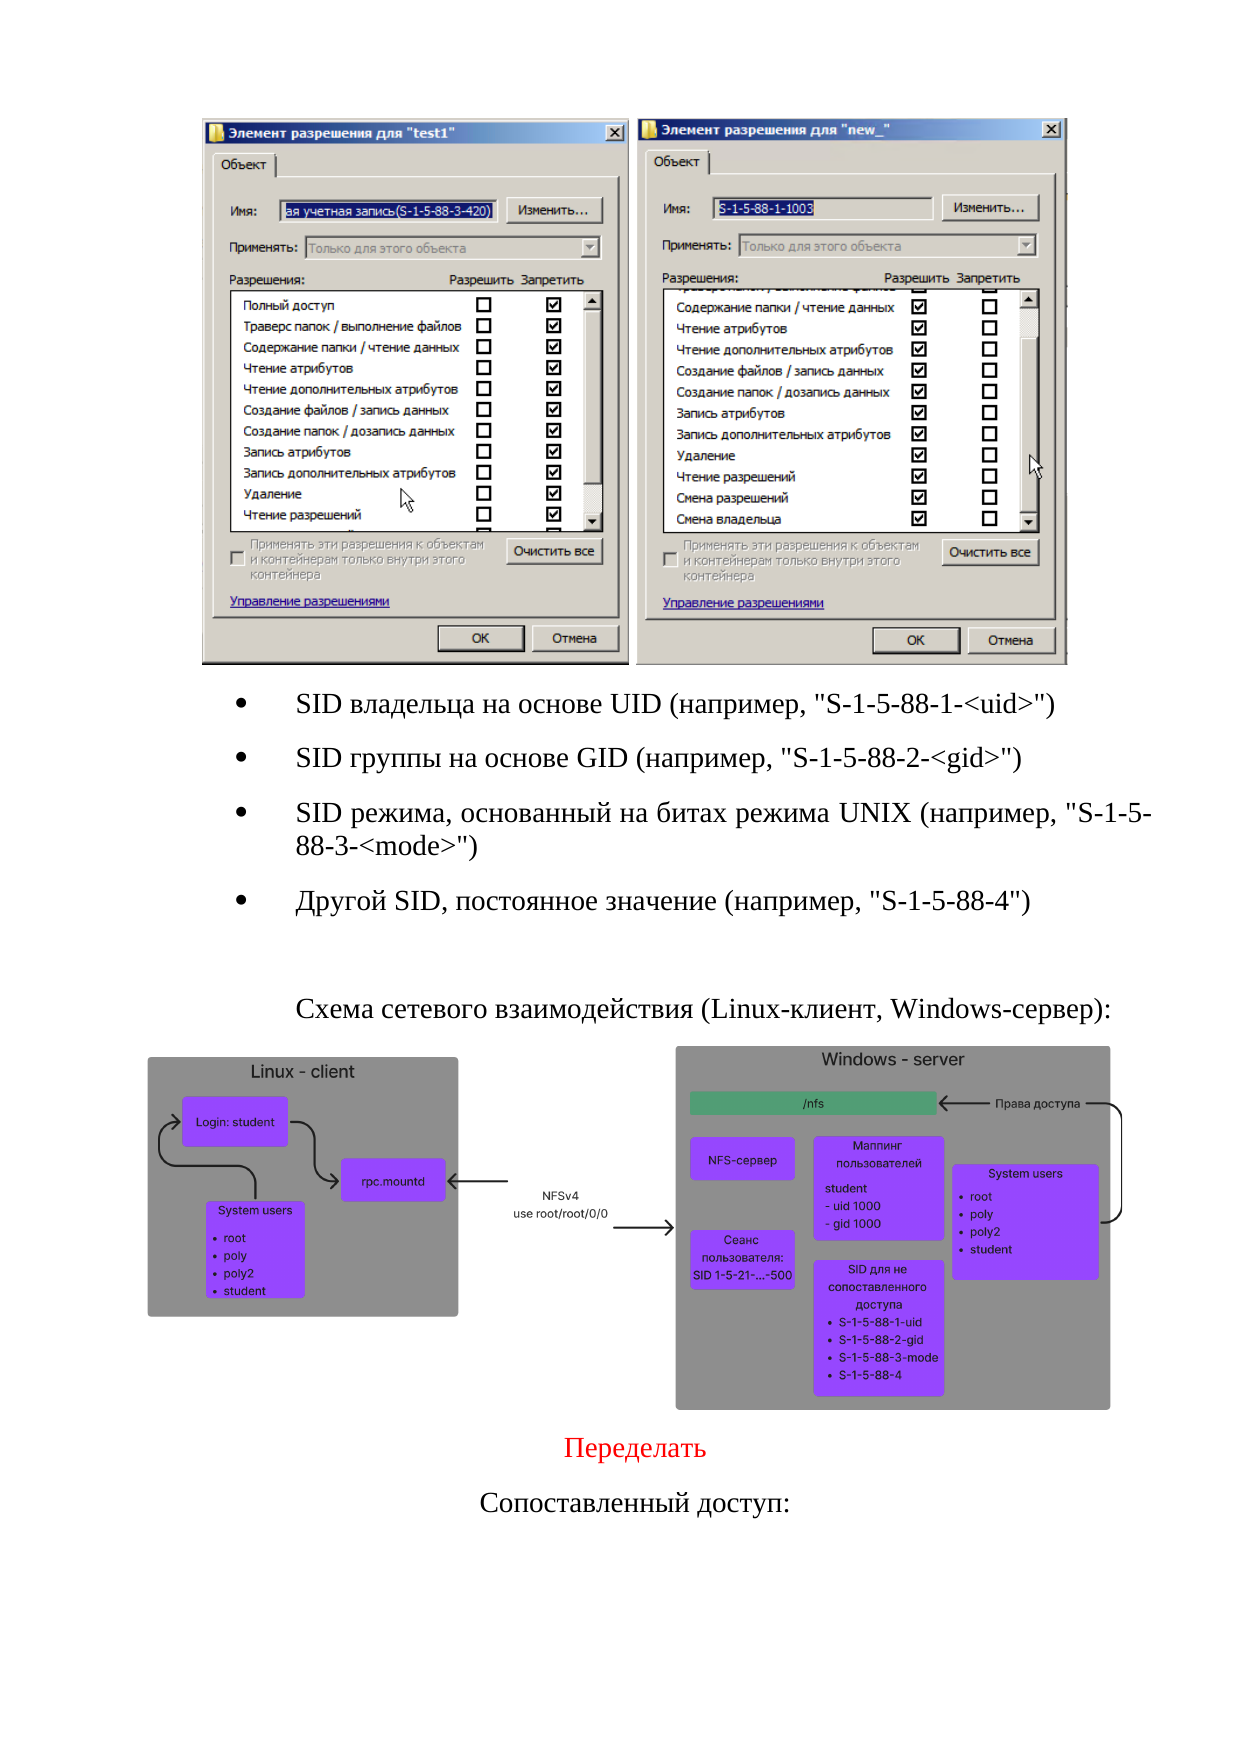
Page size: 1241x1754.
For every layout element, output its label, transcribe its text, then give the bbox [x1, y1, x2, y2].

picture [202, 118, 629, 665]
picture [636, 118, 1068, 665]
list Другой SID, постоянное значение (например, "S-1-5-88-4") [236, 883, 1152, 916]
text Схема сетевого взаимодействия (Linux-клиент, Windows-сервер): [236, 992, 1152, 1025]
picture [147, 1046, 1123, 1410]
text Переделать [118, 1430, 1152, 1464]
list SID режима, основанный на битах режима UNIX (например, "S-1-5-88-3-<mode>") [236, 795, 1152, 862]
text Сопоставленный доступ: [118, 1485, 1152, 1518]
list SID владельца на основе UID (например, "S-1-5-88-1-<uid>") [236, 686, 1152, 719]
list SID группы на основе GID (например, "S-1-5-88-2-<gid>") [236, 740, 1152, 774]
